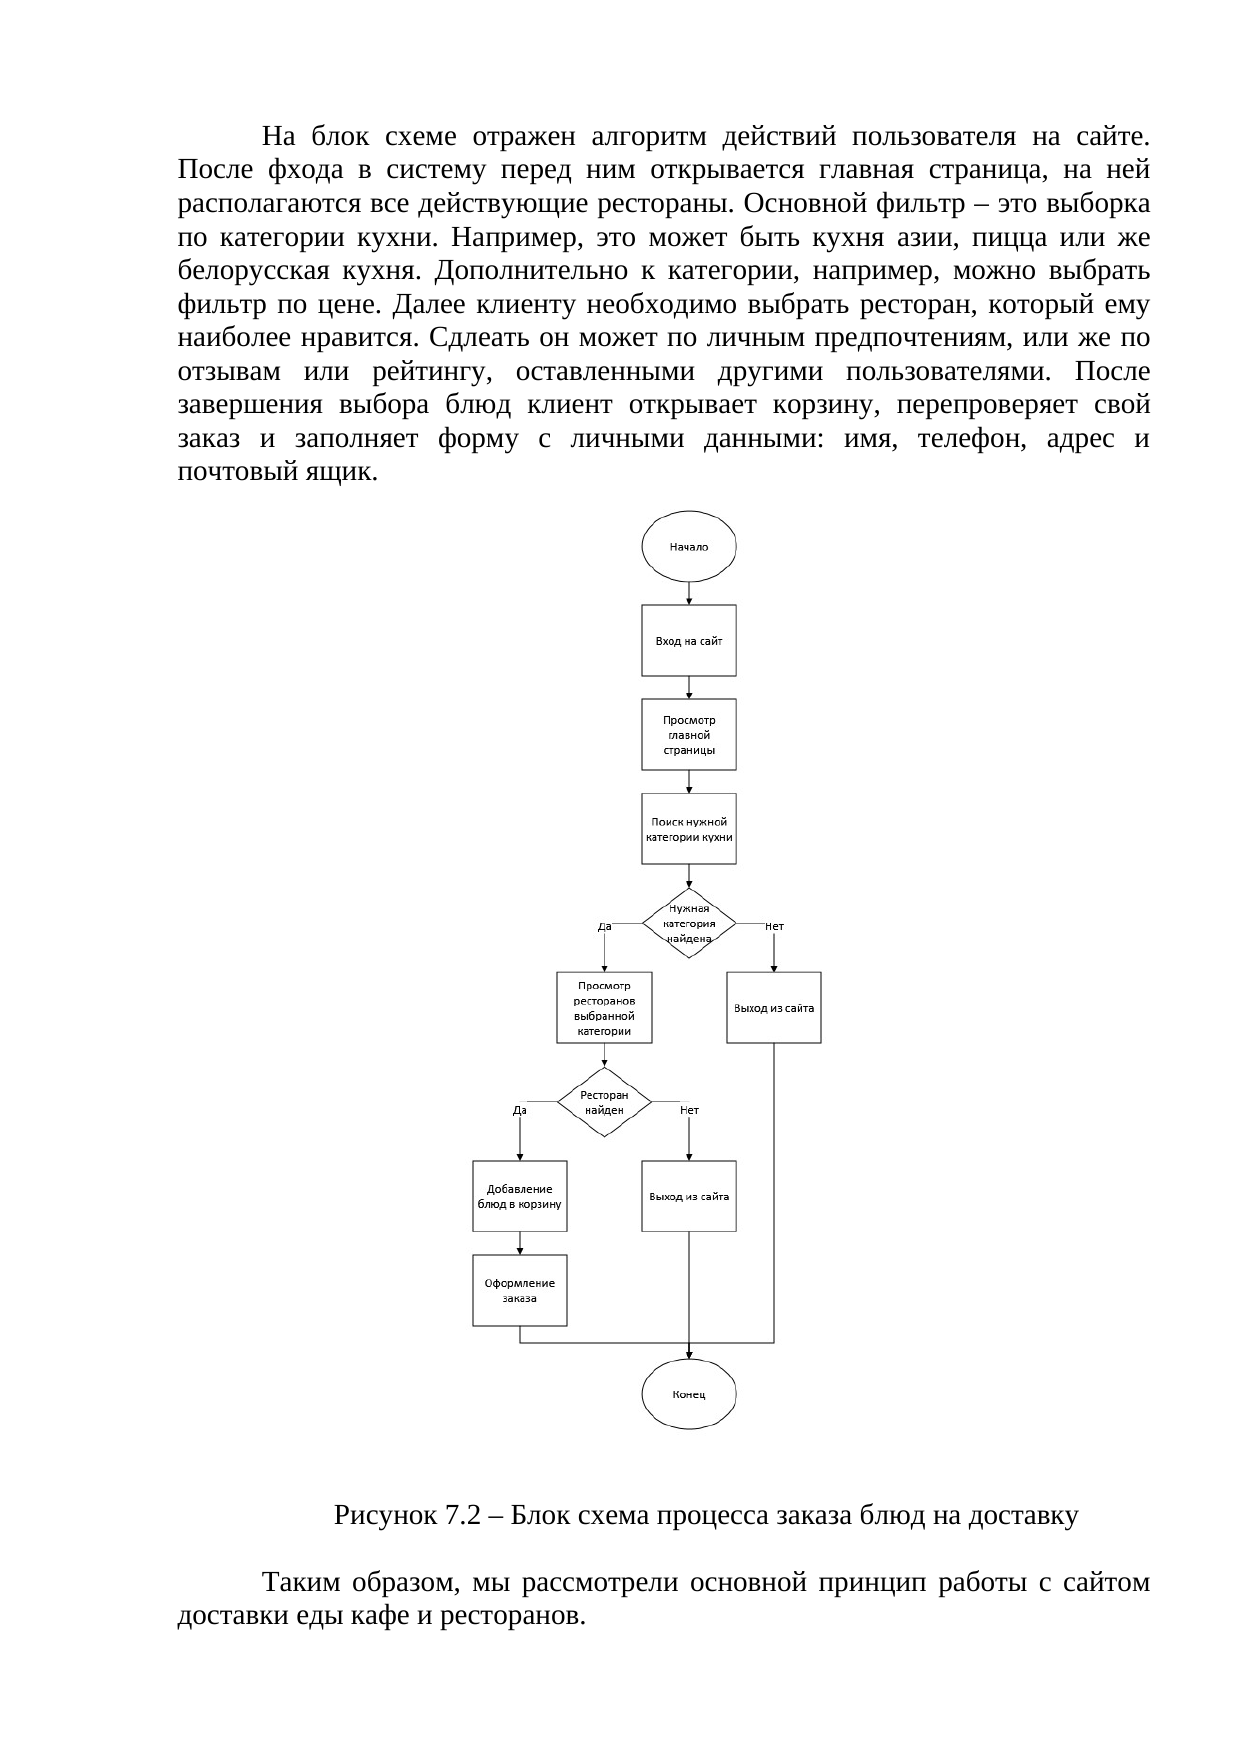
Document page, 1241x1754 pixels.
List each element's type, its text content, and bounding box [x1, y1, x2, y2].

text Рисунок 7.2 – Блок схема процесса заказа блюд на доставку [177, 1497, 1152, 1530]
text Таким образом, мы рассмотрели основной принцип работы с сайтом доставки еды кафе и ресторанов. [177, 1564, 1152, 1631]
text На блок схеме отражен алгоритм действий пользователя на сайте. После фхода в систему перед ним открывается главная страница, на ней располагаются все действующие рестораны. Основной фильтр – это выборка по категории кухни. Например, это может быть кухня азии, пицца или же белорусская кухня. Дополнительно к категории, например, можно выбрать фильтр по цене. Далее клиенту необходимо выбрать ресторан, который ему наиболее нравится. Сдлеать он может по личным предпочтениям, или же по отзывам или рейтингу, оставленными другими пользователями. После завершения выбора блюд клиент открывает корзину, перепроверяет свой заказ и заполняет форму с личными данными: имя, телефон, адрес и почтовый ящик. [177, 118, 1152, 487]
picture [427, 487, 986, 1464]
